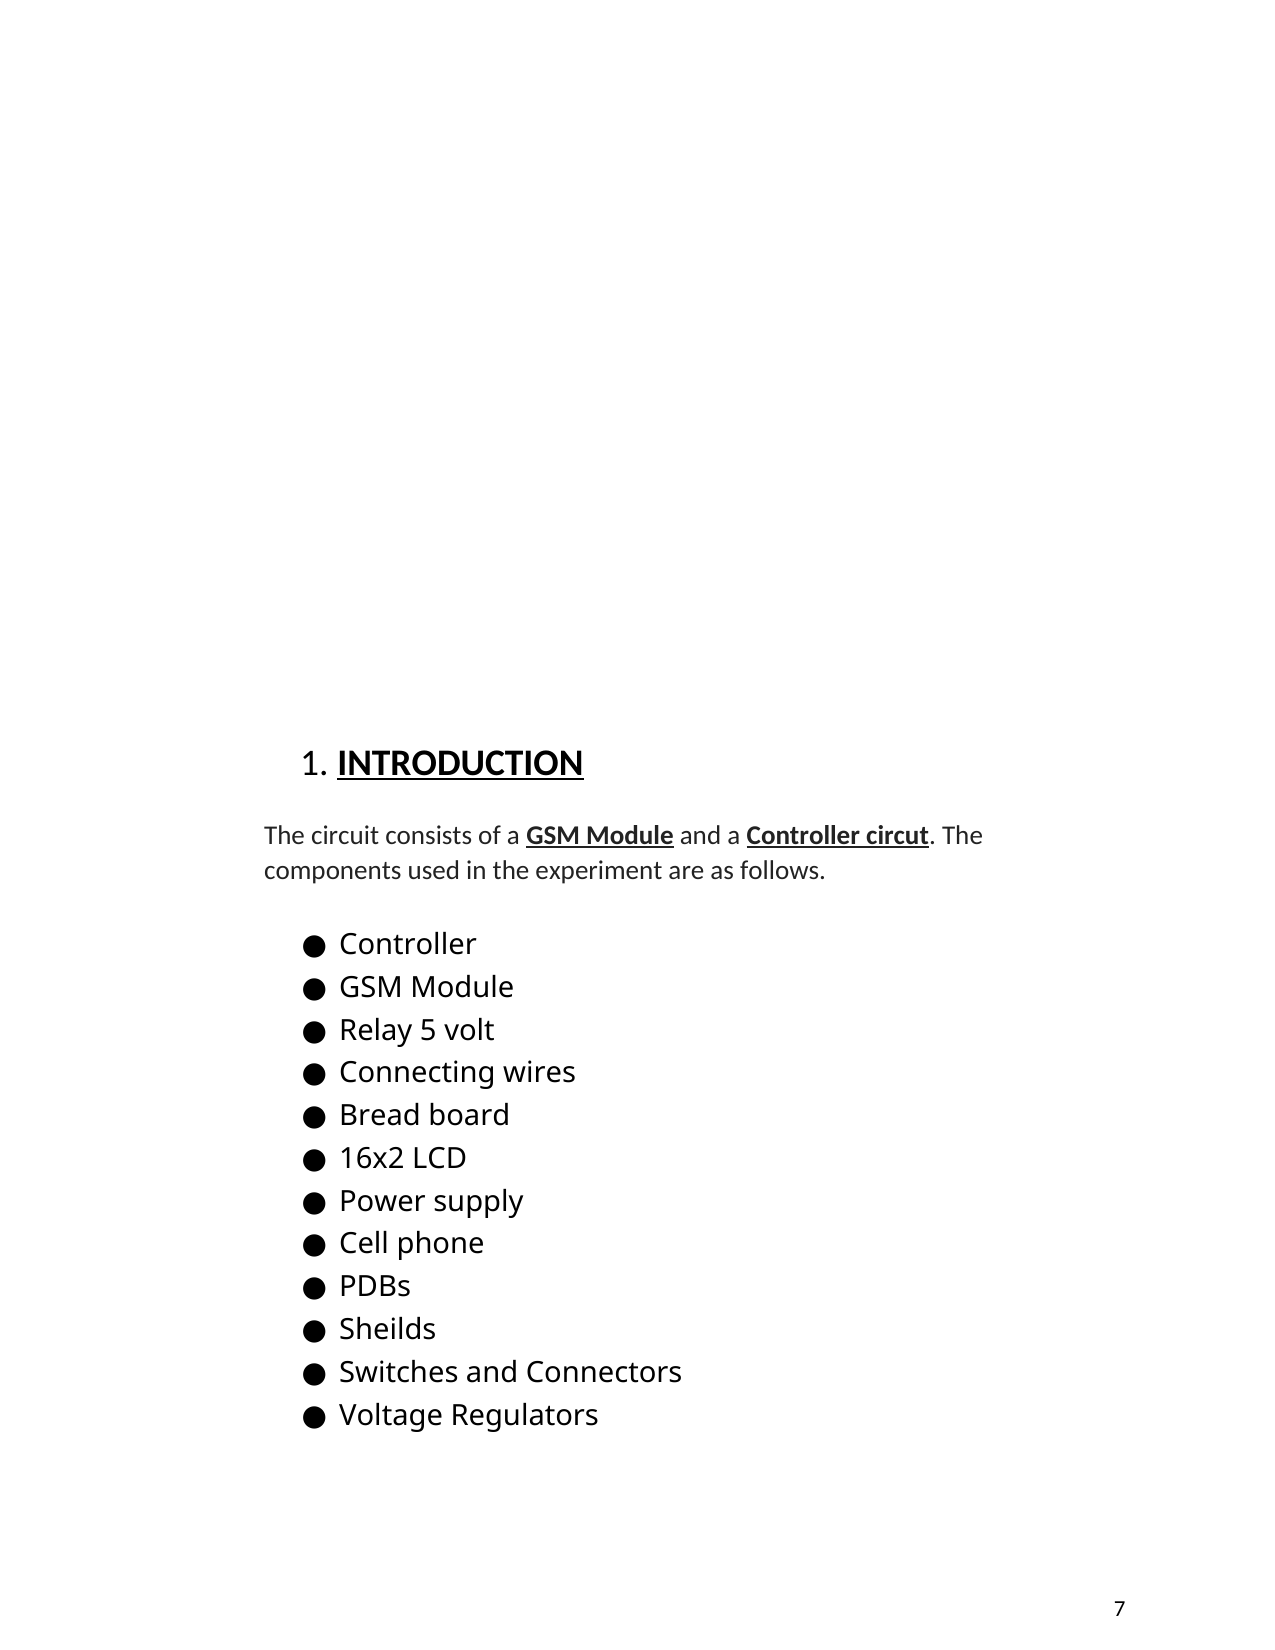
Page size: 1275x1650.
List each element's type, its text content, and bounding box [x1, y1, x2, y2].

list Bread board [301, 1094, 1125, 1134]
text The circuit consists of a GSM Module and a Controller circut. The components used in the experiment are as follows. [264, 818, 1125, 886]
text 1. INTRODUCTION [300, 739, 803, 784]
list 16x2 LCD [301, 1137, 1125, 1177]
list Switches and Connectors [301, 1351, 1125, 1391]
list Sheilds [301, 1308, 1125, 1348]
list Relay 5 volt [301, 1009, 1125, 1048]
list PDBs [301, 1266, 1125, 1305]
list Cell phone [301, 1223, 1125, 1262]
list Power supply [301, 1180, 1125, 1220]
list Connecting wires [301, 1052, 1125, 1091]
list GSM Module [301, 966, 1125, 1006]
list Controller [301, 923, 1125, 963]
list Voltage Regulators [301, 1394, 1125, 1434]
